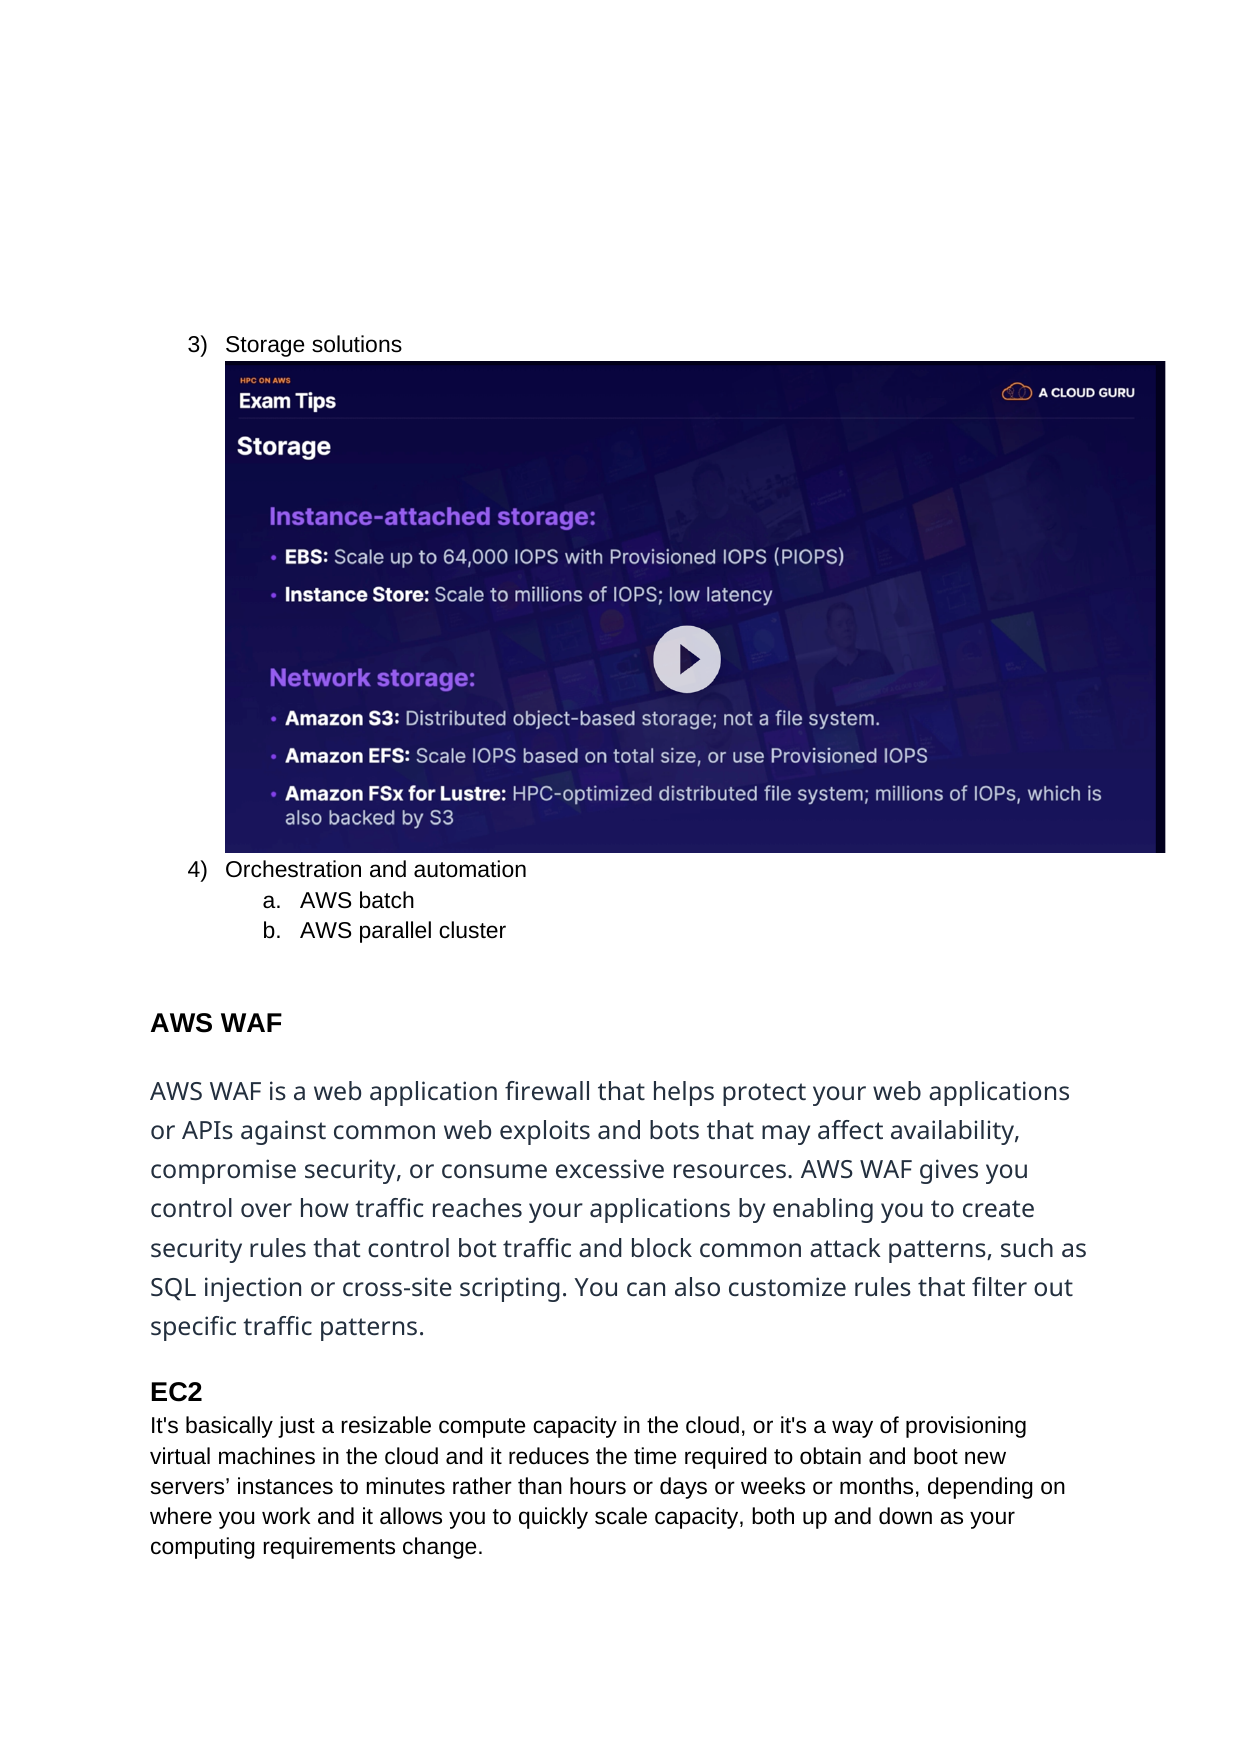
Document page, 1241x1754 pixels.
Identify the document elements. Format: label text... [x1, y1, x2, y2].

list AWS batch [262, 887, 1090, 913]
text AWS WAF [150, 1007, 1090, 1039]
list Storage solutions [187, 331, 1090, 358]
list AWS parallel cluster [262, 917, 1090, 943]
list Orchestration and automation [187, 856, 1090, 883]
text It's basically just a resizable compute capacity in the cloud, or it's a way of provisioning virtual machines in the cloud and it reduces the time required to obtain and boot new servers’ instances to minutes rather than hours or days or weeks or months, depending on where you work and it allows you to quickly scale capacity, both up and down as your computing requirements change. [150, 1412, 1090, 1559]
text EC2 [150, 1376, 1090, 1408]
text AWS WAF is a web application firewall that helps protect your web applications or APIs against common web exploits and bots that may affect availability, compromise security, or consume excessive resources. AWS WAF gives you control over how traffic reaches your applications by enabling you to create security rules that control bot traffic and block common attack patterns, such as SQL injection or cross-site scripting. You can also customize rules that filter out specific traffic patterns. [150, 1073, 1090, 1343]
picture [225, 361, 1166, 853]
